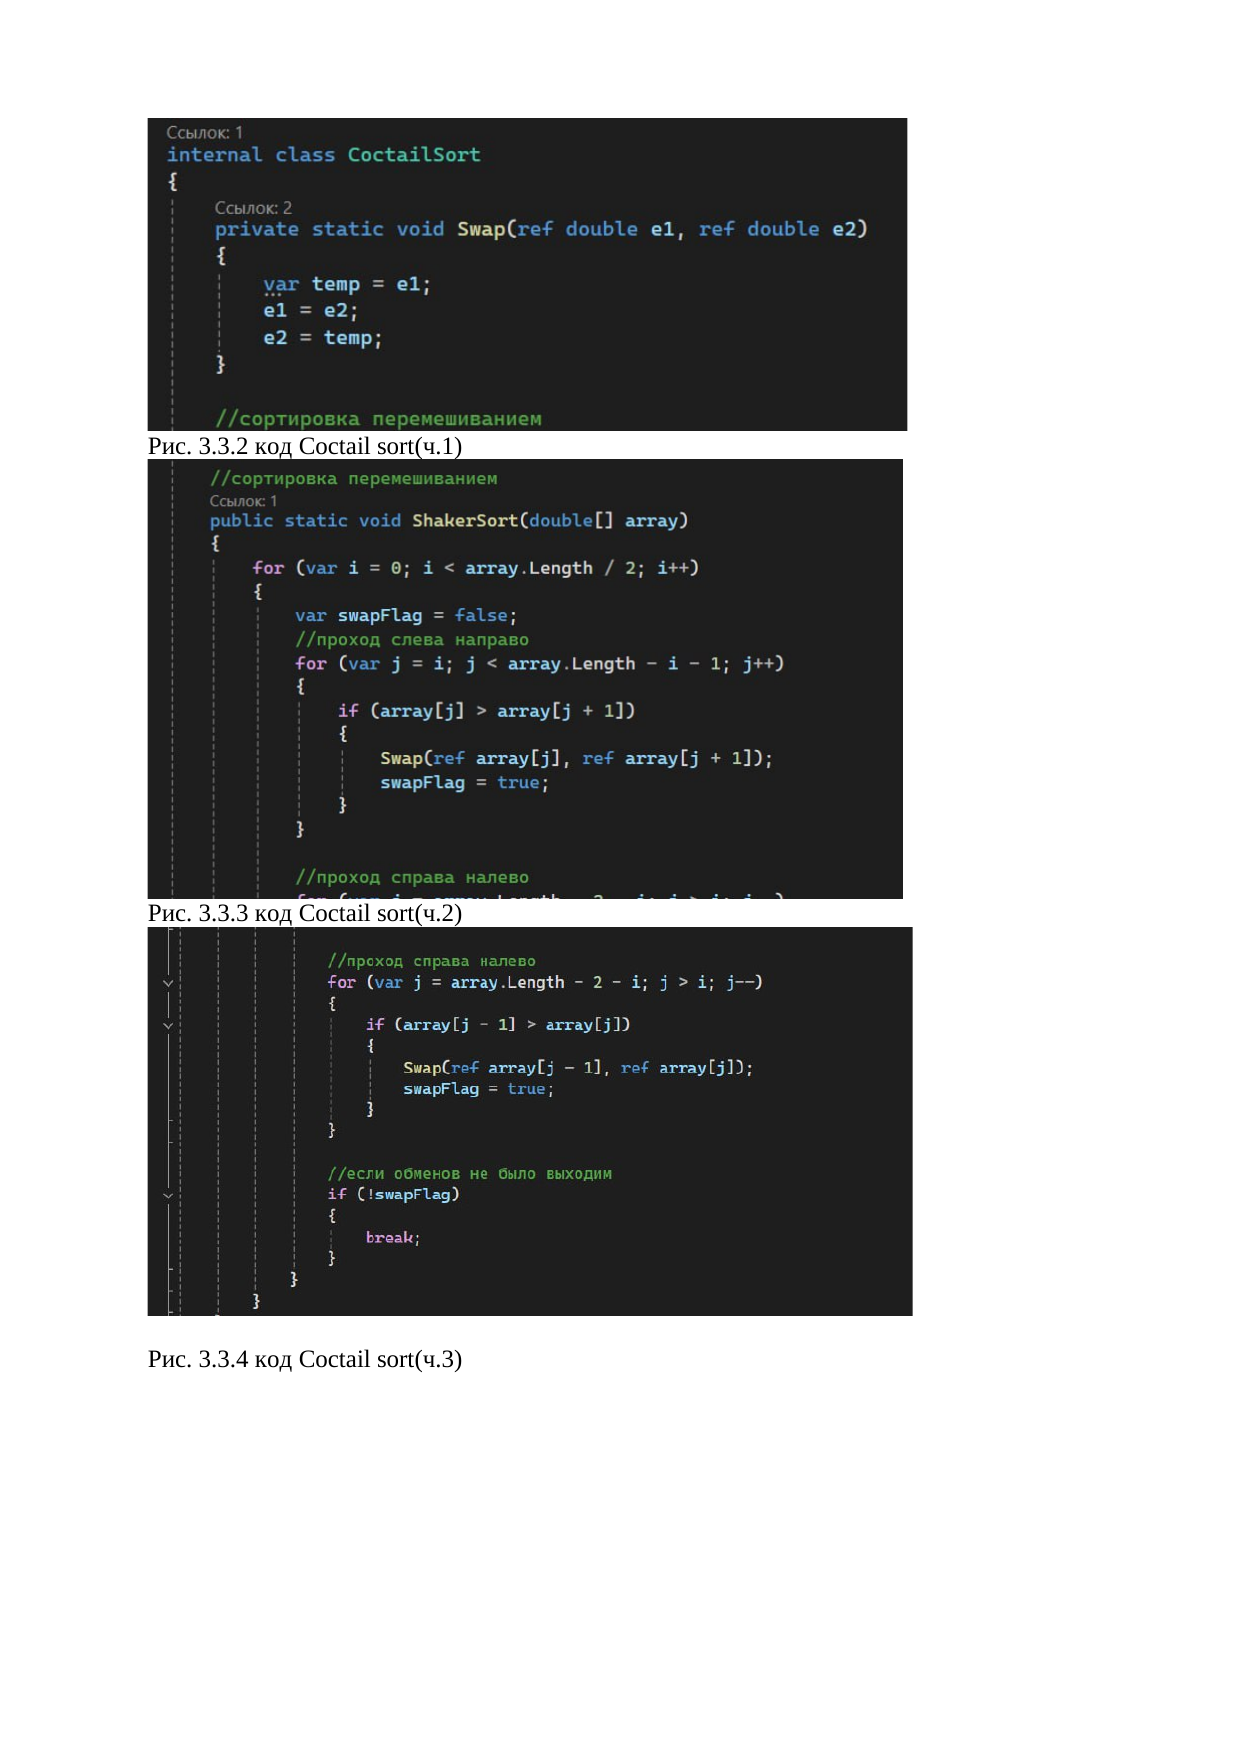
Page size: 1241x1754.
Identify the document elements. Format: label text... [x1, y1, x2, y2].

text Рис. 3.3.4 код Coctail sort(ч.3) [148, 1344, 1152, 1373]
picture [147, 459, 903, 899]
picture [147, 118, 908, 431]
text Рис. 3.3.2 код Coctail sort(ч.1) [148, 431, 1152, 459]
text Рис. 3.3.3 код Coctail sort(ч.2) [148, 898, 1152, 927]
picture [147, 927, 913, 1316]
